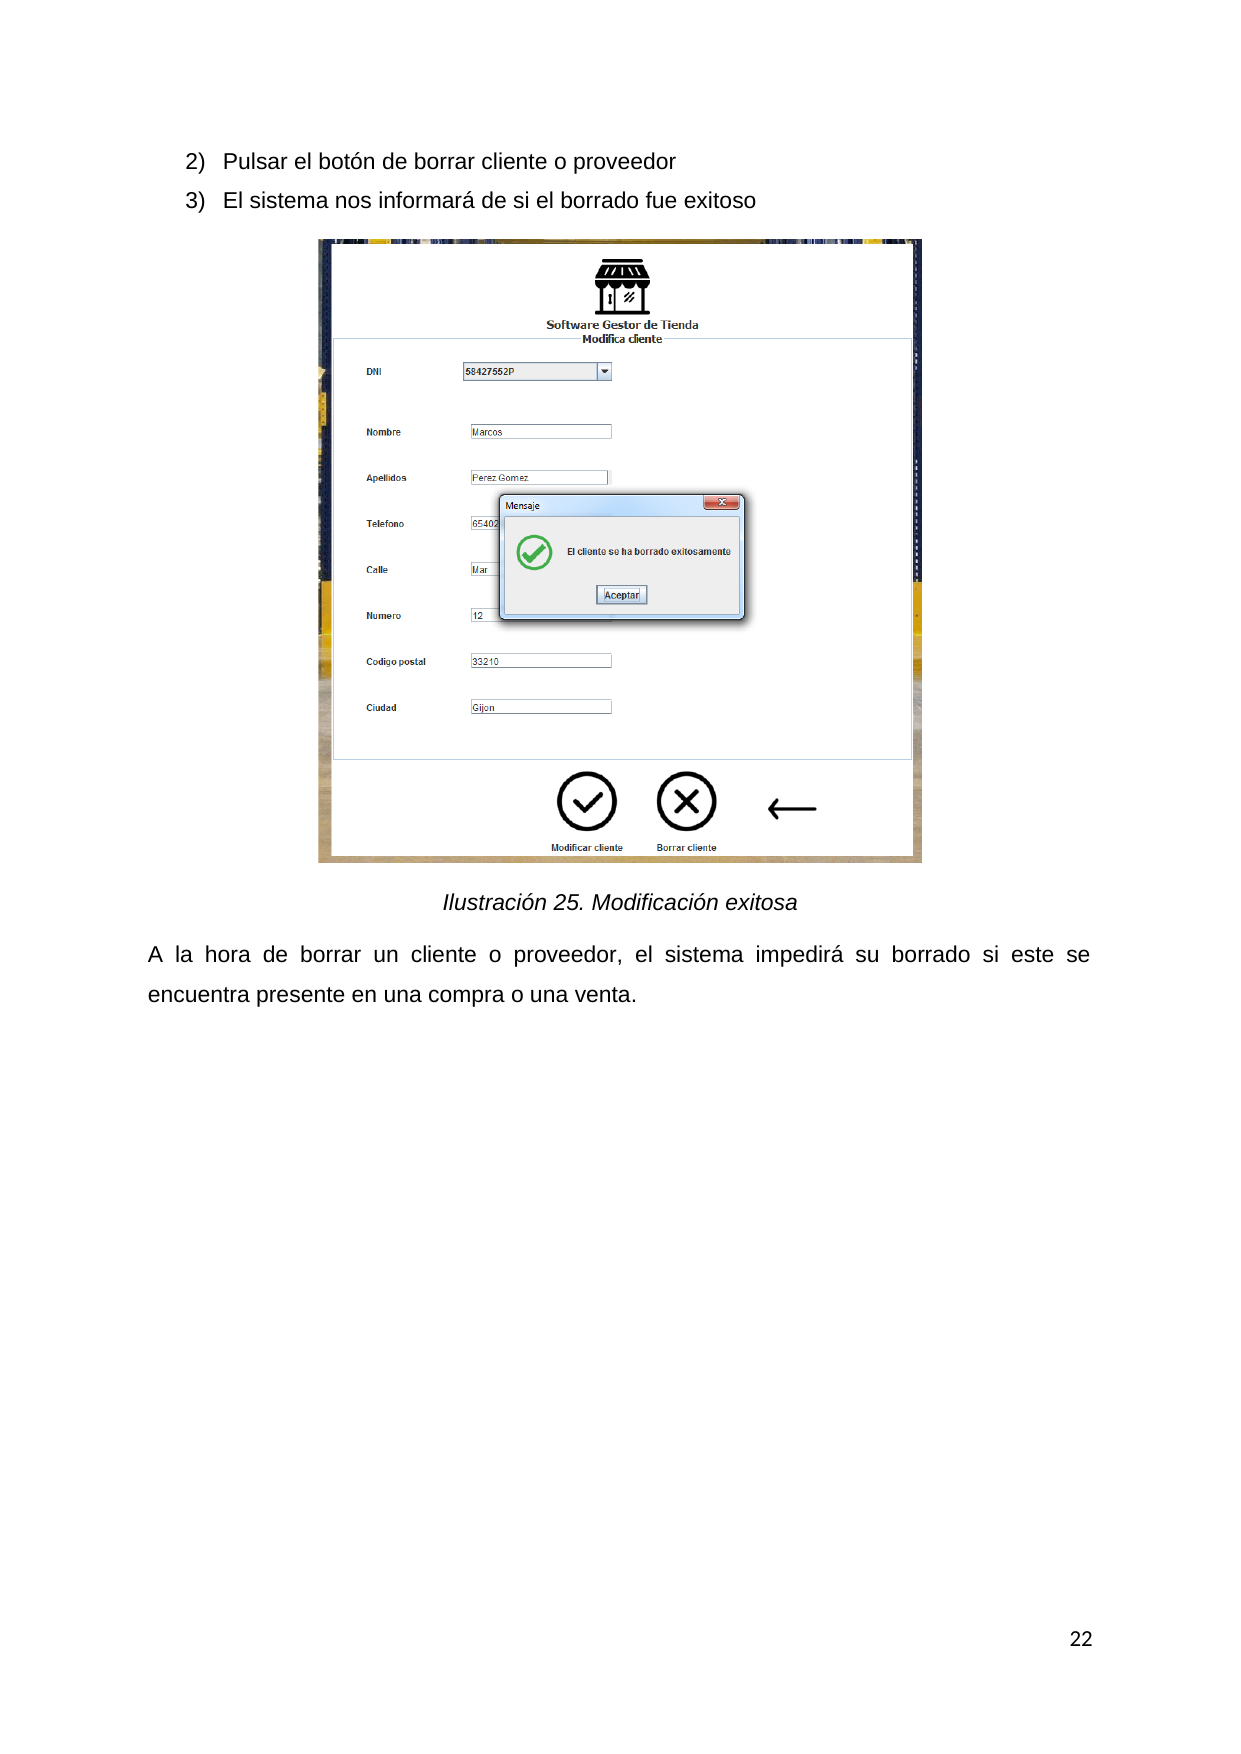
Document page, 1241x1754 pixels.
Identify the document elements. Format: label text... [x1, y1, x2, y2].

list El sistema nos informará de si el borrado fue exitoso [185, 187, 1092, 213]
text A la hora de borrar un cliente o proveedor, el sistema impedirá su borrado si este se encuentra presente en una compra o una venta. [148, 941, 1092, 1007]
text Ilustración 25. Modificación exitosa [148, 889, 1092, 916]
list Pulsar el botón de borrar cliente o proveedor [185, 148, 1092, 174]
picture [318, 239, 922, 863]
